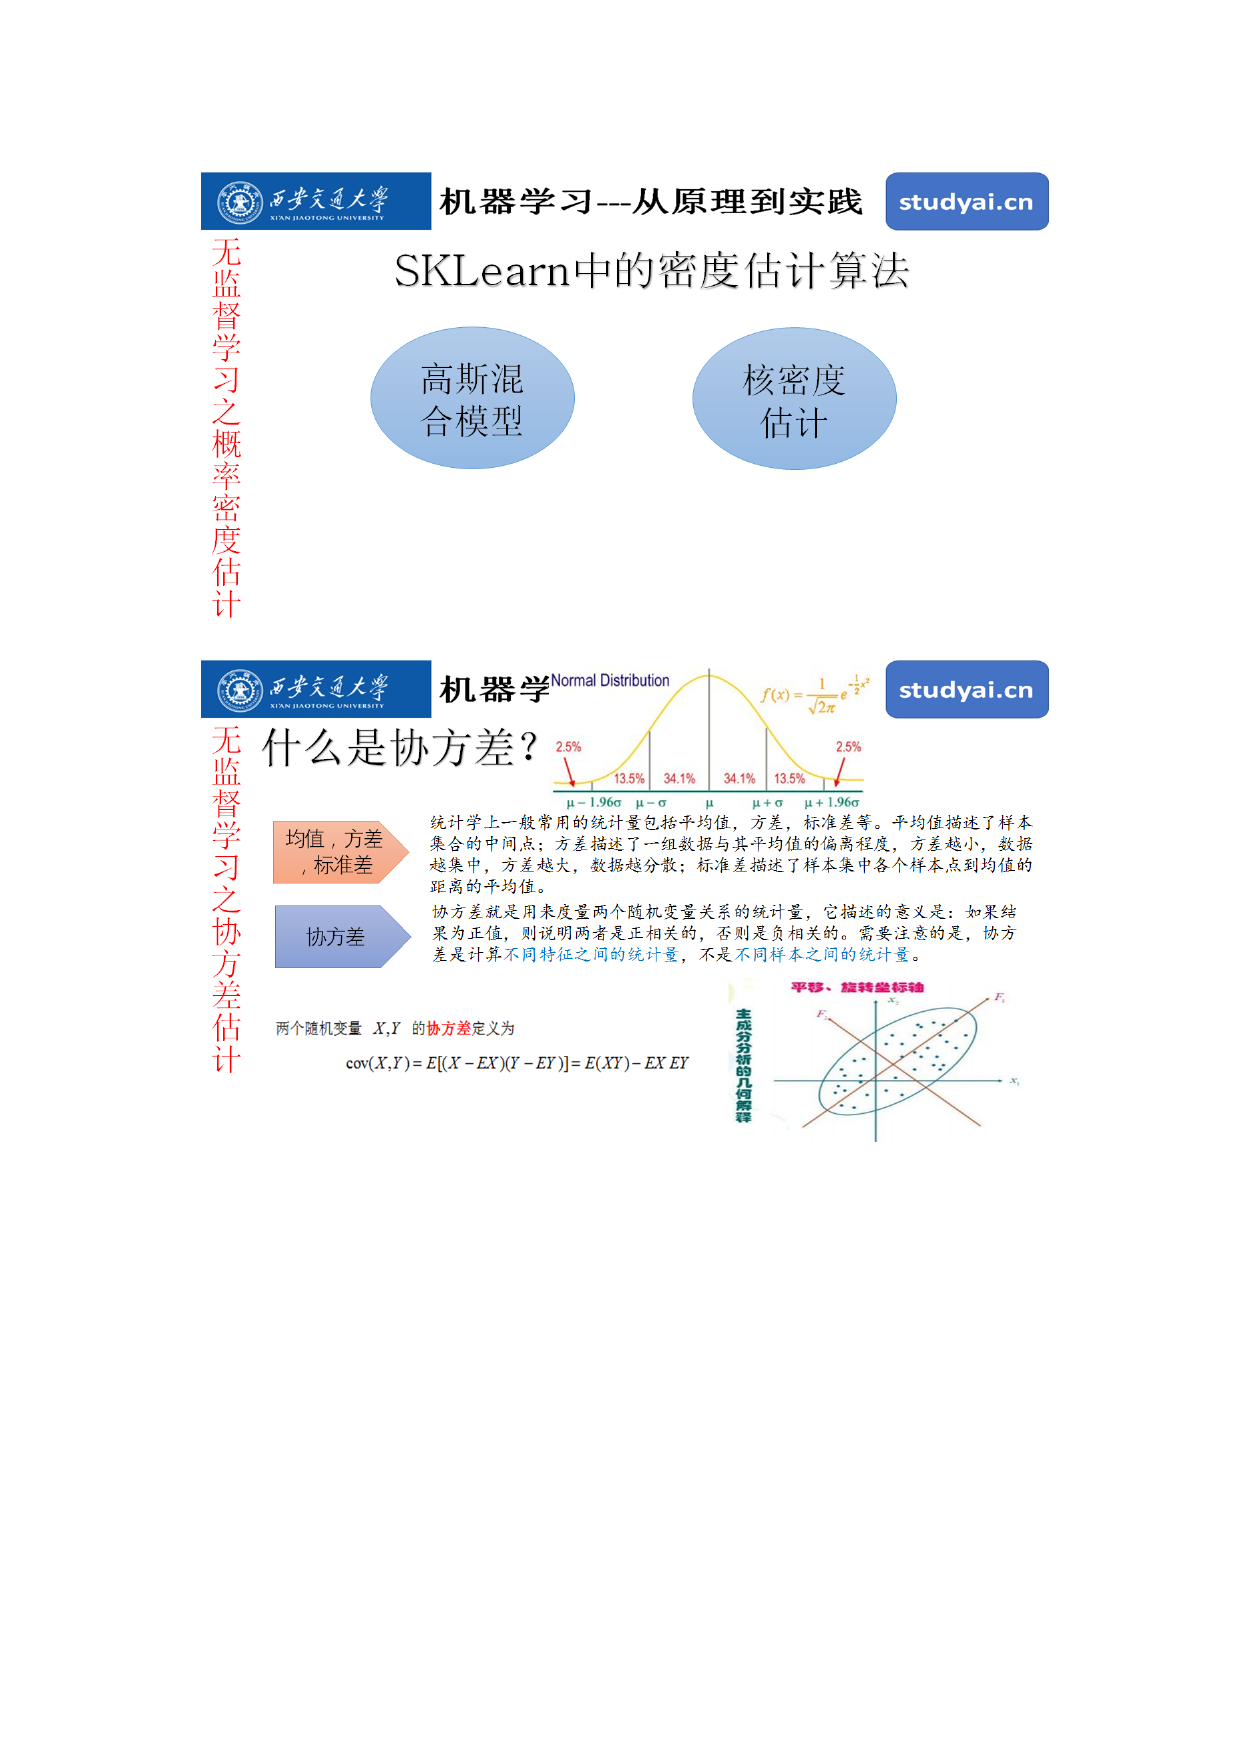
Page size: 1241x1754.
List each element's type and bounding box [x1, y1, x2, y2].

picture [187, 162, 1053, 644]
picture [187, 649, 1053, 1142]
